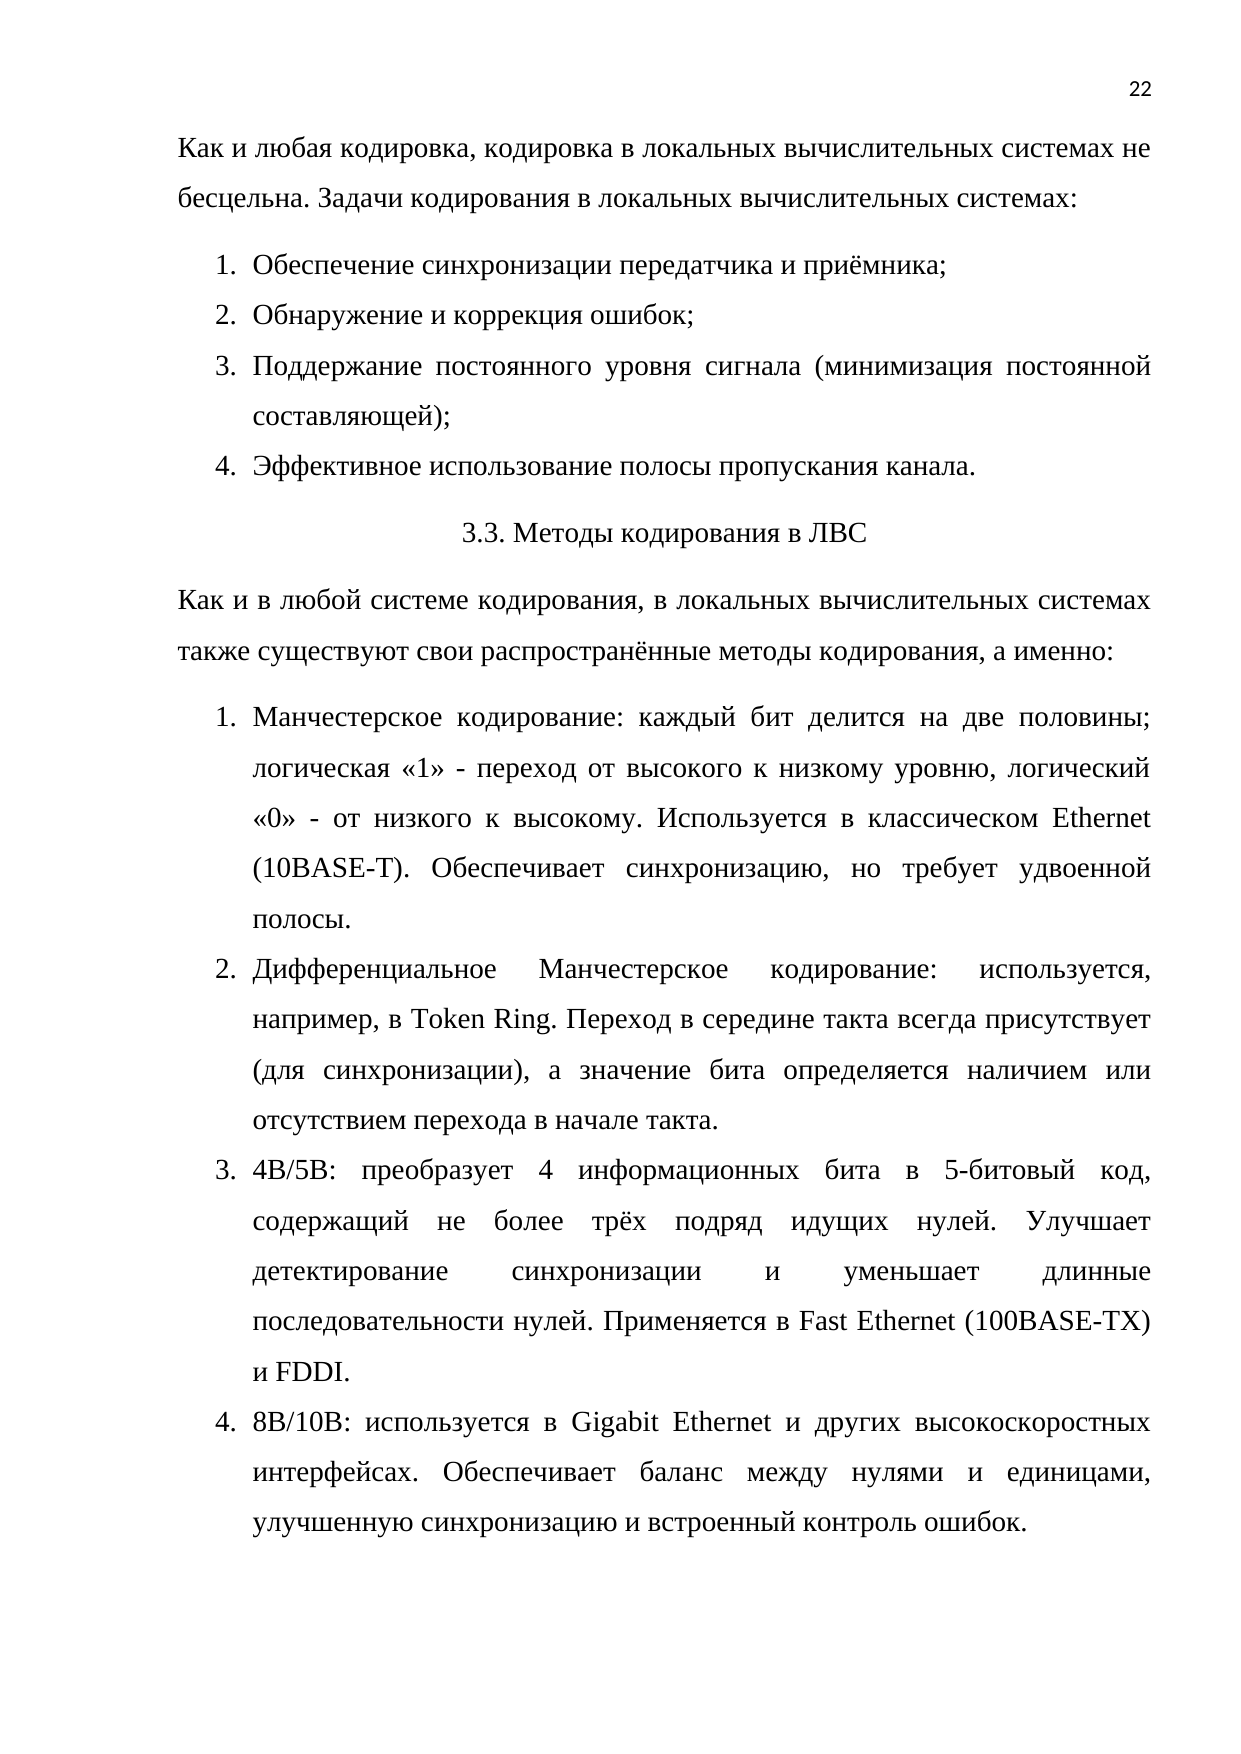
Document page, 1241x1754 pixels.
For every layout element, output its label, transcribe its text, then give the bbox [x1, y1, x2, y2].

list Манчестерское кодирование: каждый бит делится на две половины; логическая «1» - переход от высокого к низкому уровню, логический «0» - от низкого к высокому. Используется в классическом Ethernet (10BASE-T). Обеспечивает синхронизацию, но требует удвоенной полосы. [215, 699, 1152, 934]
list Дифференциальное Манчестерское кодирование: используется, например, в Token Ring. Переход в середине такта всегда присутствует (для синхронизации), а значение бита определяется наличием или отсутствием перехода в начале такта. [215, 951, 1152, 1136]
list Обеспечение синхронизации передатчика и приёмника; [215, 247, 1152, 281]
text Как и любая кодировка, кодировка в локальных вычислительных системах не бесцельна. Задачи кодирования в локальных вычислительных системах: [177, 130, 1152, 214]
text Как и в любой системе кодирования, в локальных вычислительных системах также существуют свои распространённые методы кодирования, а именно: [177, 582, 1152, 666]
list Эффективное использование полосы пропускания канала. [215, 448, 1152, 482]
list Обнаружение и коррекция ошибок; [215, 297, 1152, 331]
list 4B/5B: преобразует 4 информационных бита в 5-битовый код, содержащий не более трёх подряд идущих нулей. Улучшает детектирование синхронизации и уменьшает длинные последовательности нулей. Применяется в Fast Ethernet (100BASE-TX) и FDDI. [215, 1152, 1152, 1387]
list 8B/10B: используется в Gigabit Ethernet и других высокоскоростных интерфейсах. Обеспечивает баланс между нулями и единицами, улучшенную синхронизацию и встроенный контроль ошибок. [215, 1404, 1152, 1538]
list Поддержание постоянного уровня сигнала (минимизация постоянной составляющей); [215, 348, 1152, 432]
text 3.3. Методы кодирования в ЛВС [177, 515, 1152, 549]
